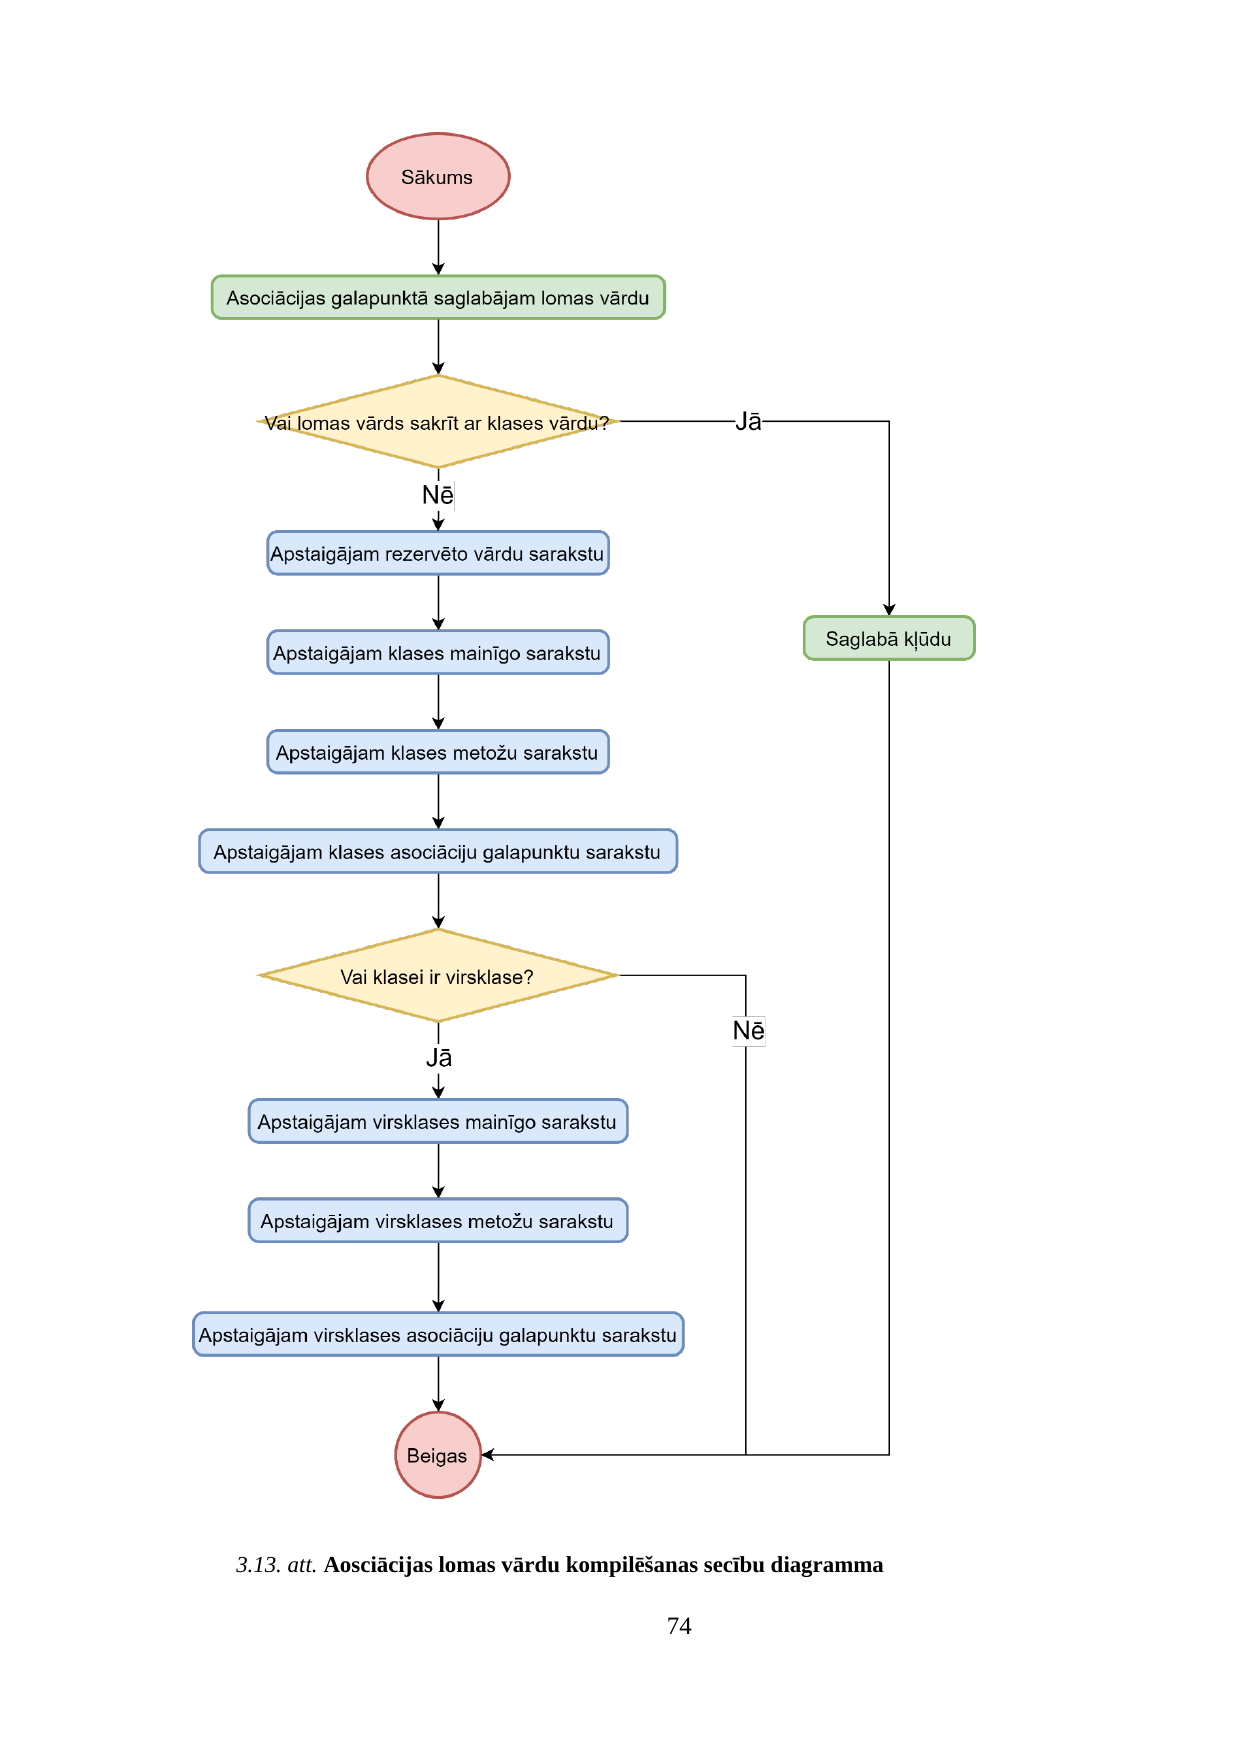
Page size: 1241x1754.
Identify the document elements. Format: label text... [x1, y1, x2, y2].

text 3.13. att. Aosciācijas lomas vārdu kompilēšanas secību diagramma [177, 1551, 1122, 1577]
picture [177, 118, 989, 1512]
